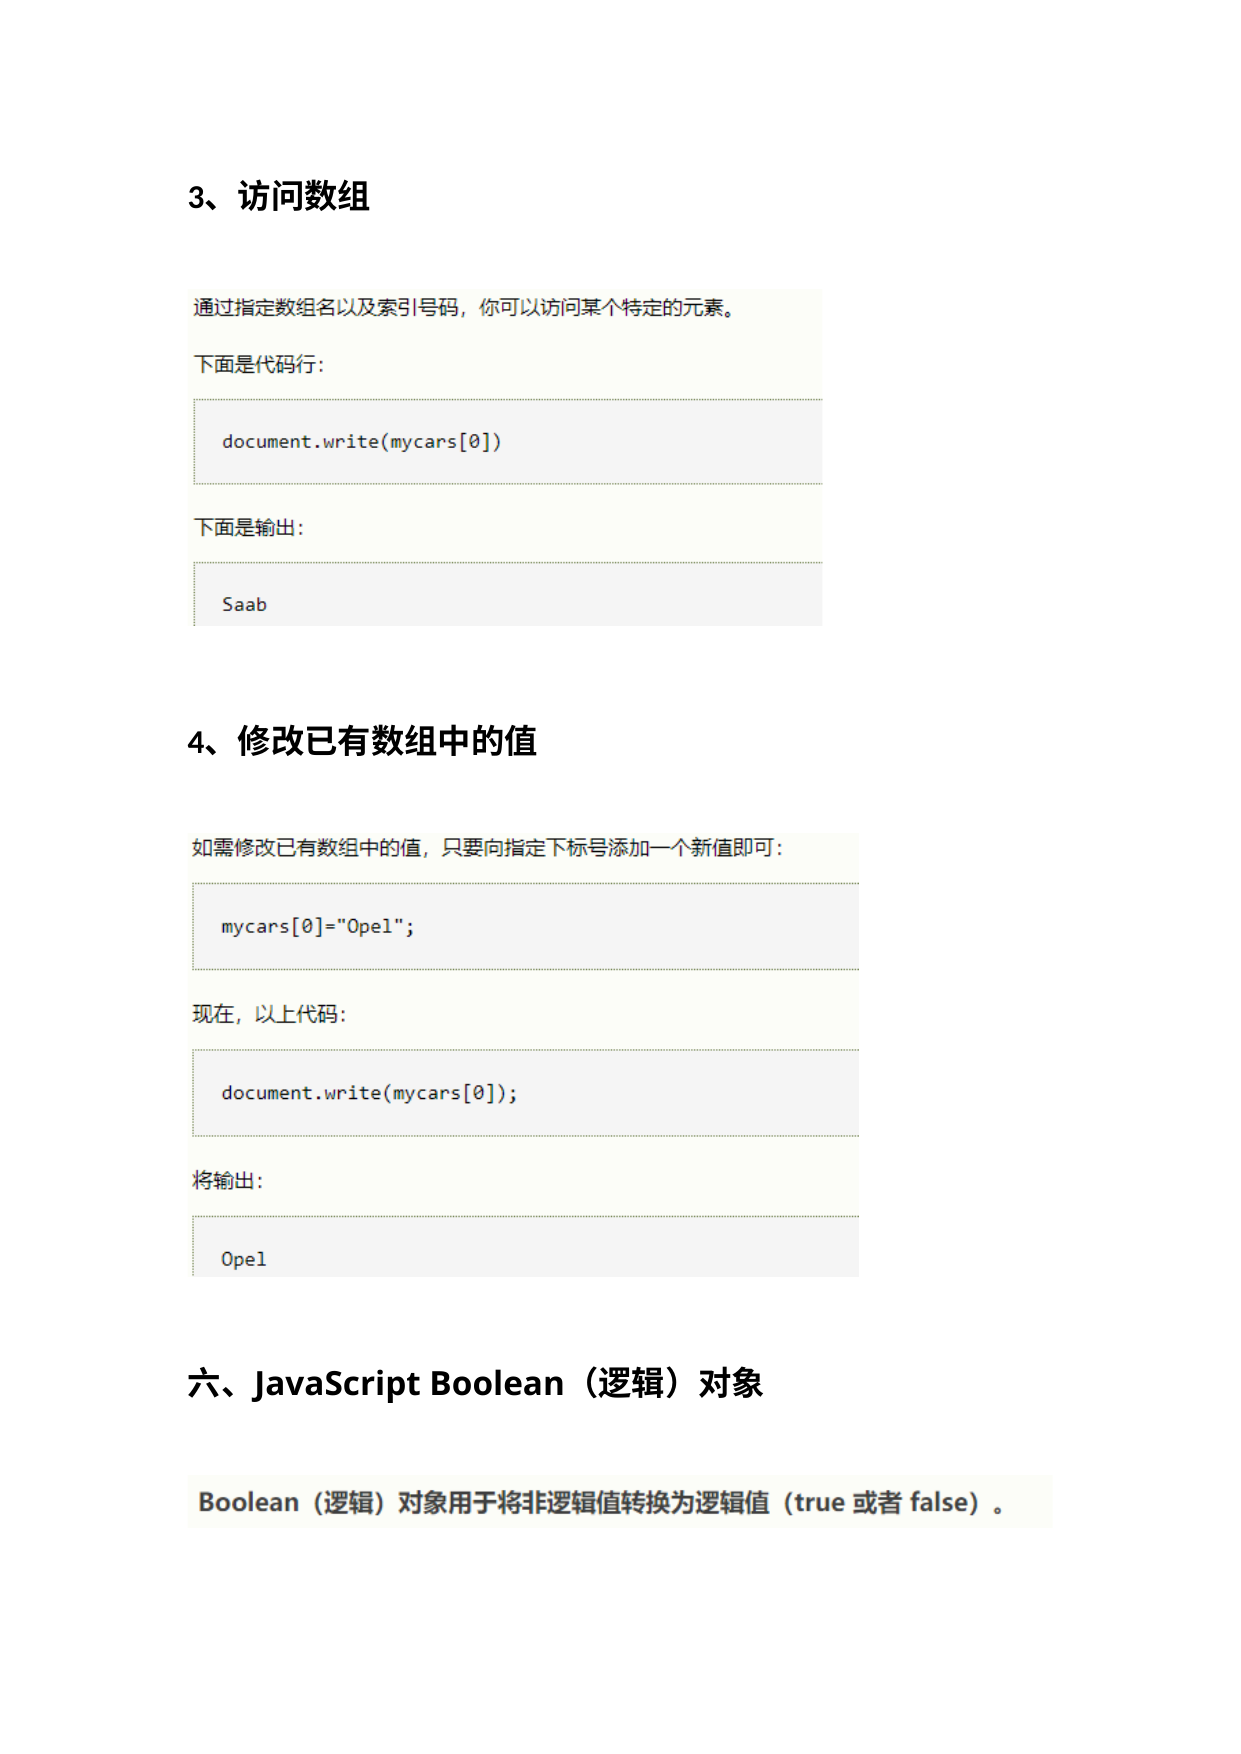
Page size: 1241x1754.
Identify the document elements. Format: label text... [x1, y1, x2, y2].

subtitle 六、JavaScript Boolean（逻辑）对象 [187, 1348, 1053, 1413]
subtitle 3、访问数组 [187, 162, 1053, 227]
picture [187, 833, 859, 1277]
subtitle 4、修改已有数组中的值 [187, 706, 1053, 771]
picture [187, 1475, 1053, 1528]
picture [187, 289, 823, 626]
